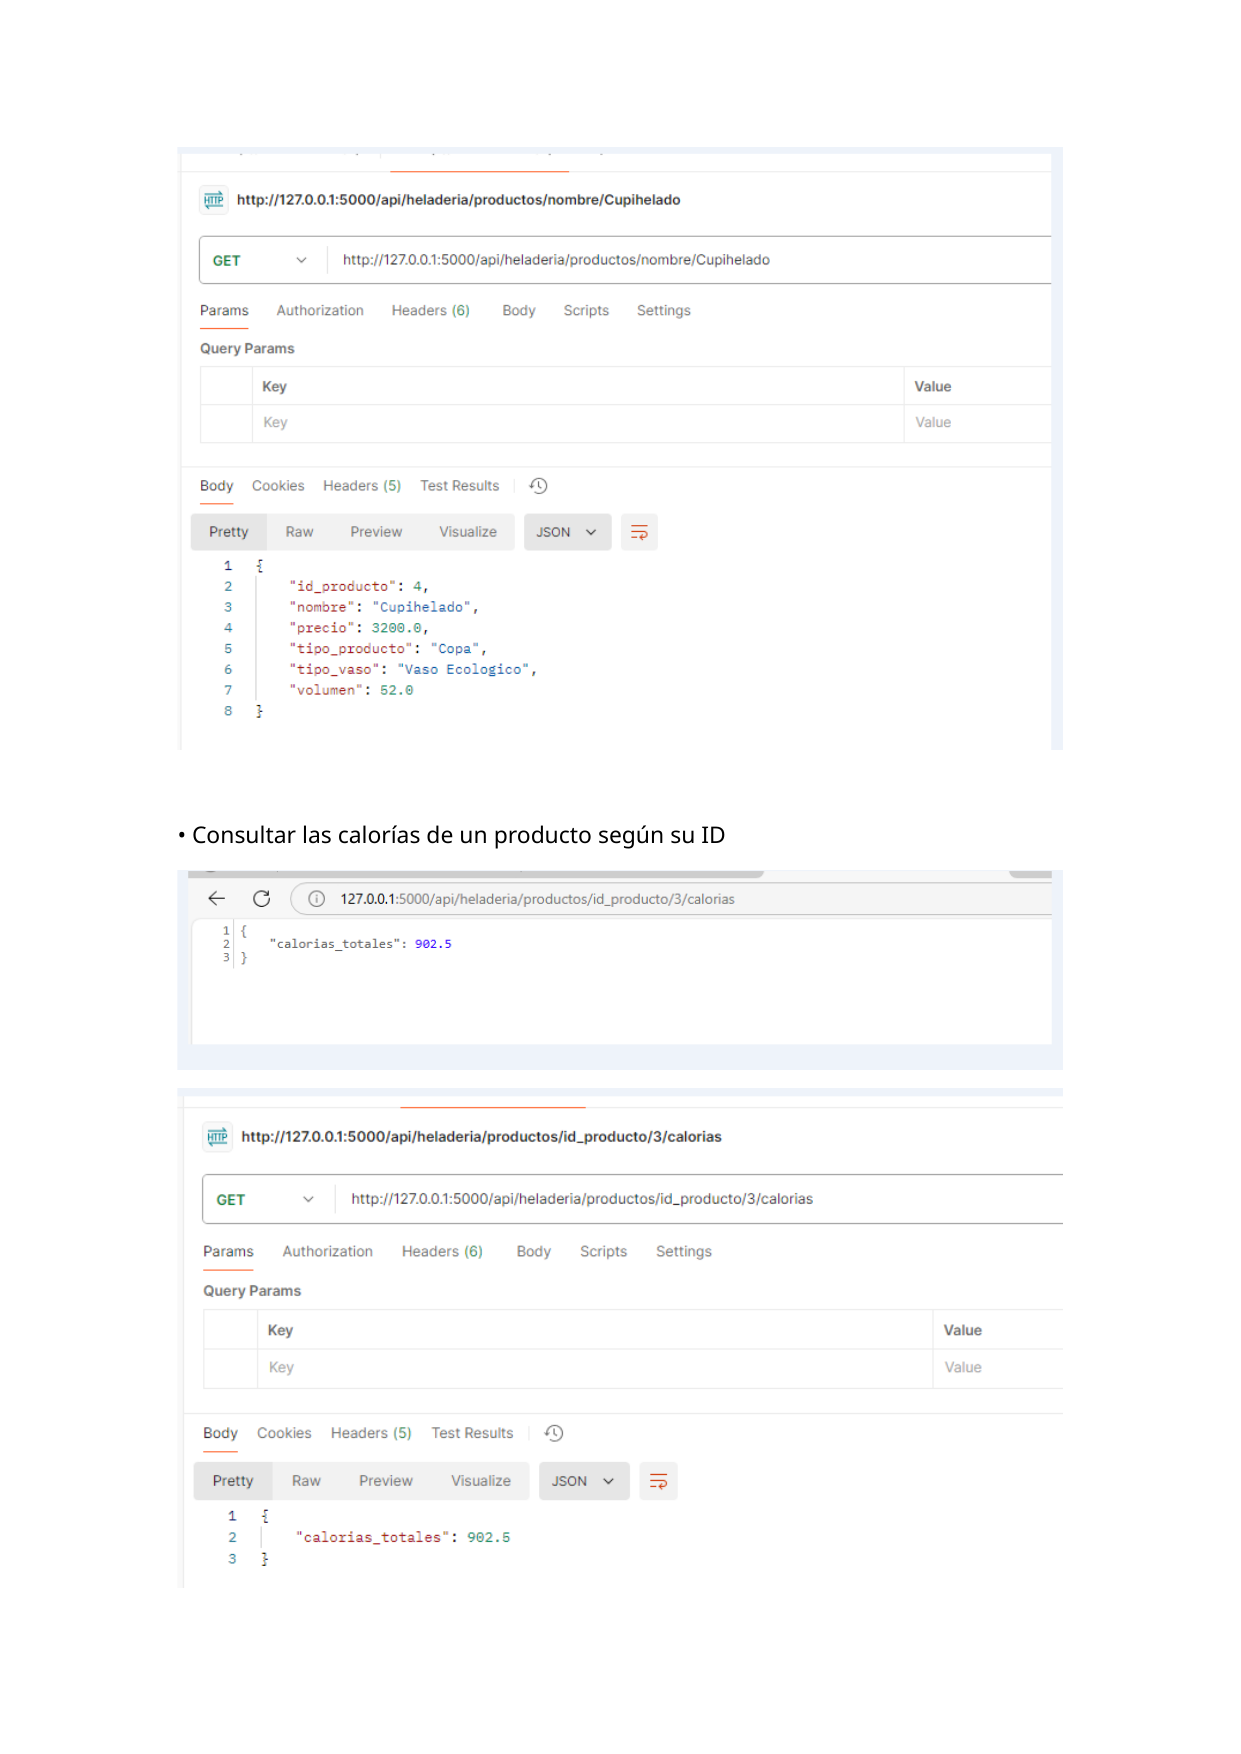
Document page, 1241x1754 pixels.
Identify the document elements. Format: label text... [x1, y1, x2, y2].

picture [177, 1088, 1063, 1588]
picture [177, 147, 1063, 750]
picture [177, 870, 1063, 1070]
text • Consultar las calorías de un producto según su ID [177, 819, 1063, 851]
